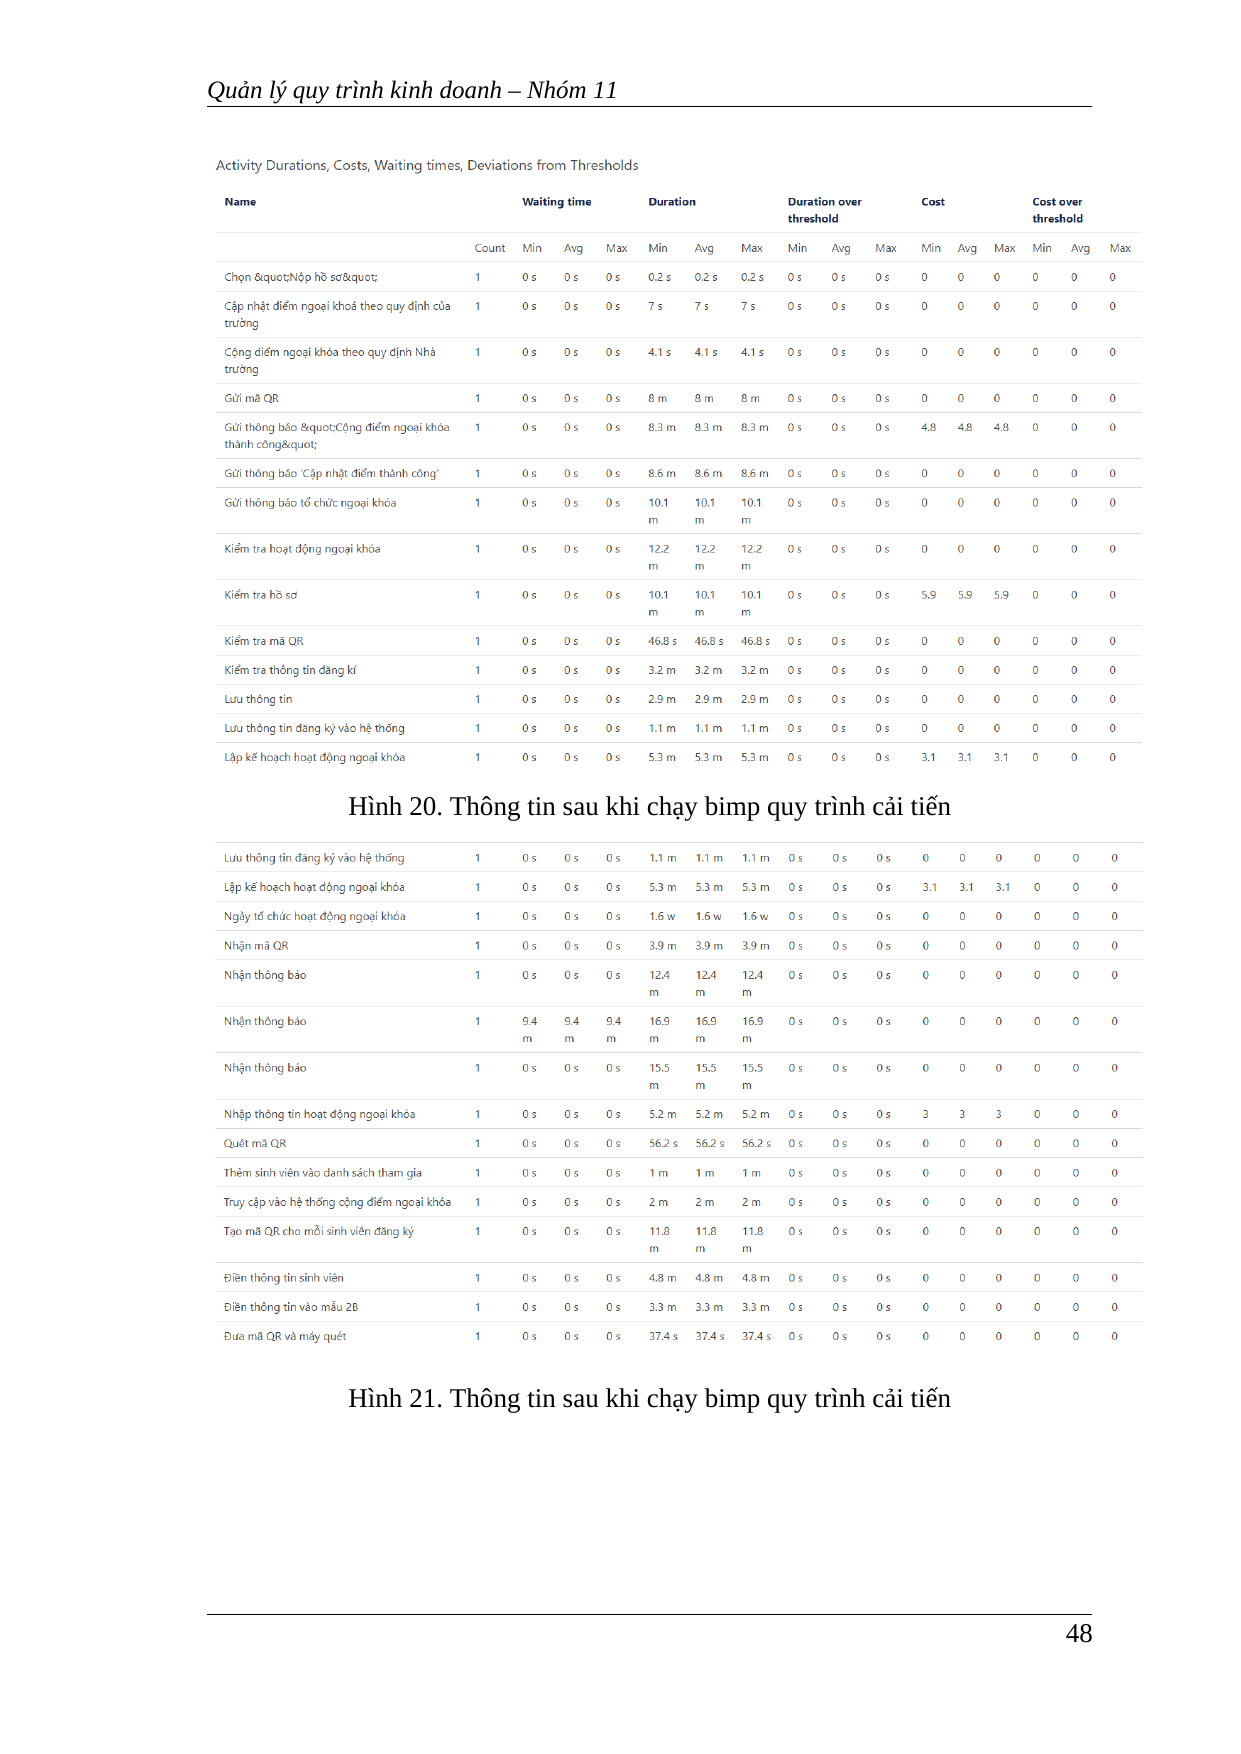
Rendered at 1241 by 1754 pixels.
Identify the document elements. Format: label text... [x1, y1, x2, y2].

picture [206, 147, 1148, 765]
picture [206, 842, 1143, 1357]
text Hình 20. Thông tin sau khi chạy bimp quy trình cải tiến [207, 790, 1092, 821]
text Hình 21. Thông tin sau khi chạy bimp quy trình cải tiến [207, 1382, 1092, 1413]
